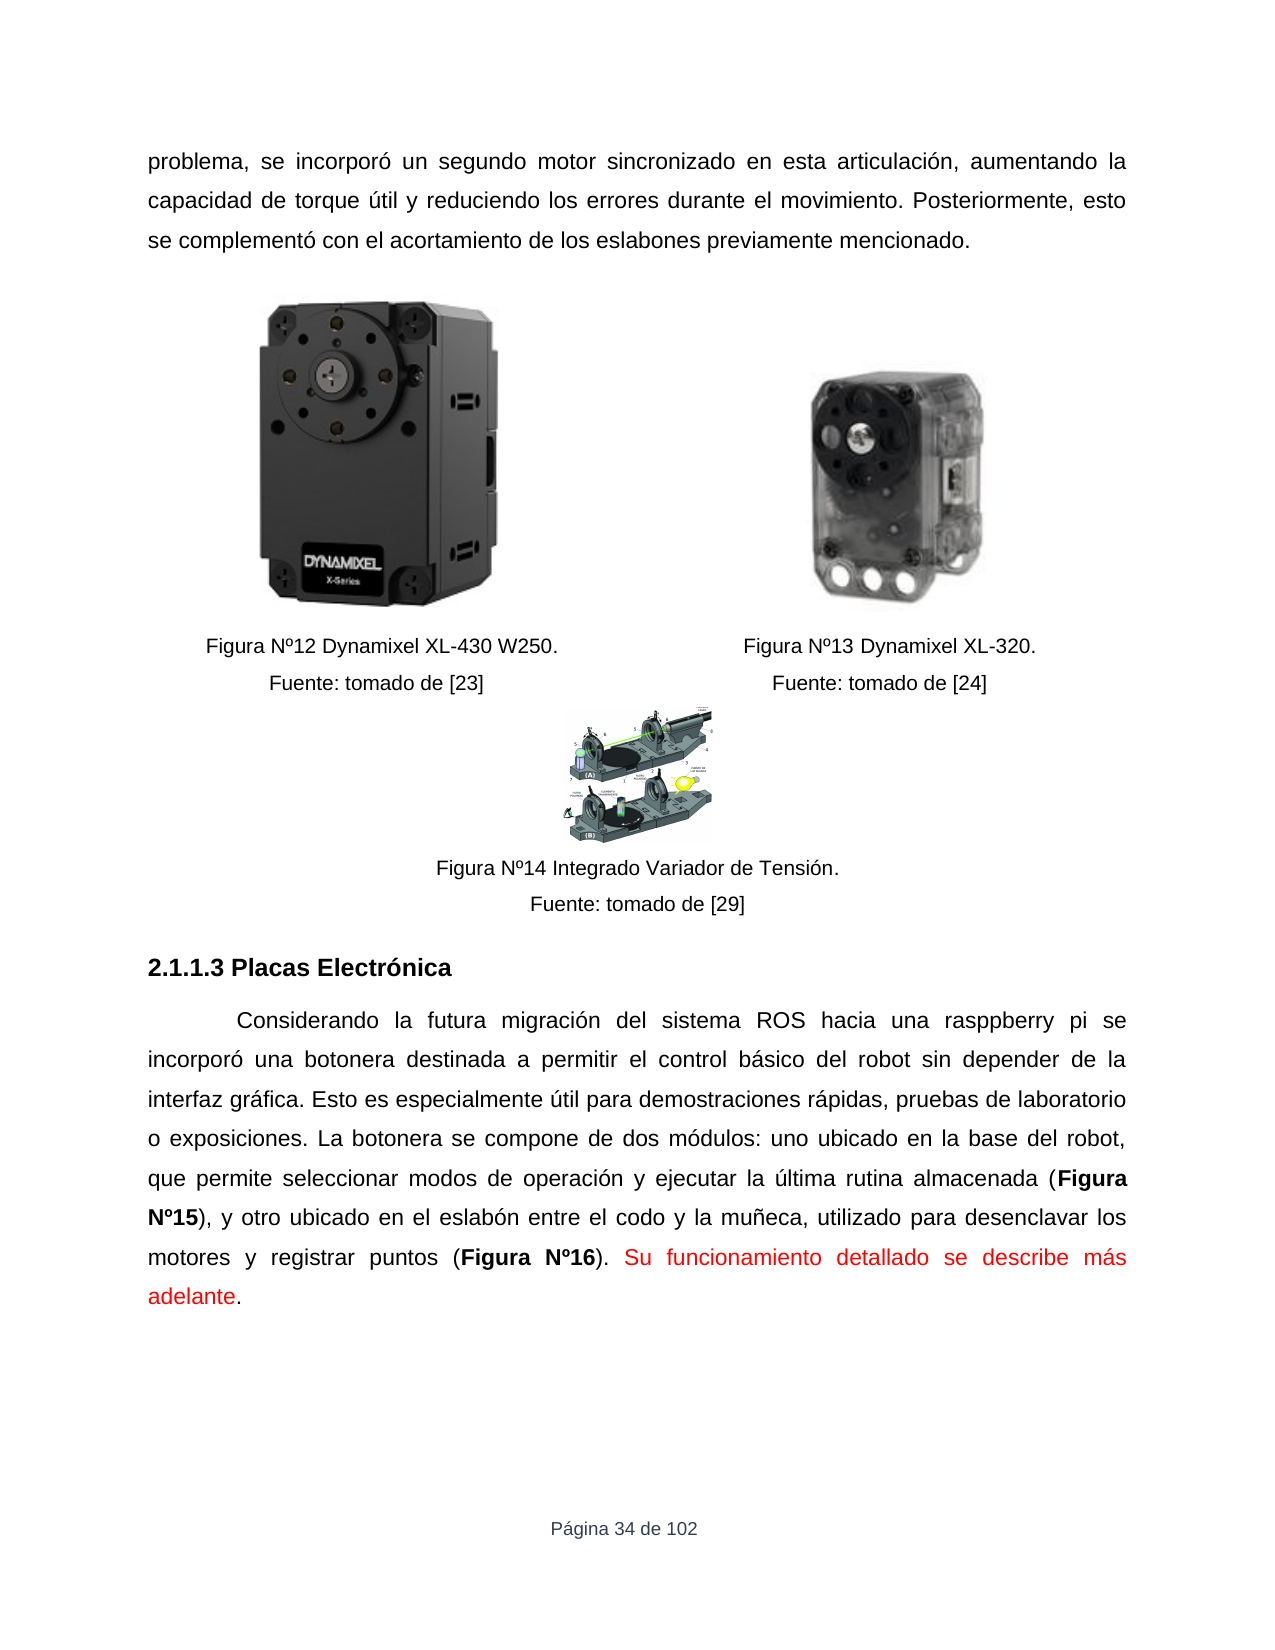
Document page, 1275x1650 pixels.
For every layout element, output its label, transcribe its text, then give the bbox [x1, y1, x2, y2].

picture [787, 339, 1023, 621]
picture [252, 291, 520, 621]
text Figura Nº14 Integrado Variador de Tensión. [148, 856, 1127, 880]
text 2.1.1.3 Placas Electrónica [148, 953, 1127, 982]
picture [562, 707, 713, 843]
text Figura Nº12 Dynamixel XL-430 W250. Figura Nº13 Dynamixel XL-320. [148, 634, 1127, 658]
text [148, 148, 1127, 253]
text Fuente: tomado de [23] Fuente: tomado de [24] [148, 671, 1127, 695]
text Fuente: tomado de [29] [148, 892, 1127, 916]
text Considerando la futura migración del sistema ROS hacia una rasppberry pi se incorporó una botonera destinada a permitir el control básico del robot sin depender de la interfaz gráfica. Esto es especialmente útil para demostraciones rápidas, pruebas de laboratorio o exposiciones. La botonera se compone de dos módulos: uno ubicado en la base del robot, que permite seleccionar modos de operación y ejecutar la última rutina almacenada (Figura Nº15), y otro ubicado en el eslabón entre el codo y la muñeca, utilizado para desenclavar los motores y registrar puntos (Figura Nº16). Su funcionamiento detallado se describe más adelante. [148, 1007, 1127, 1309]
